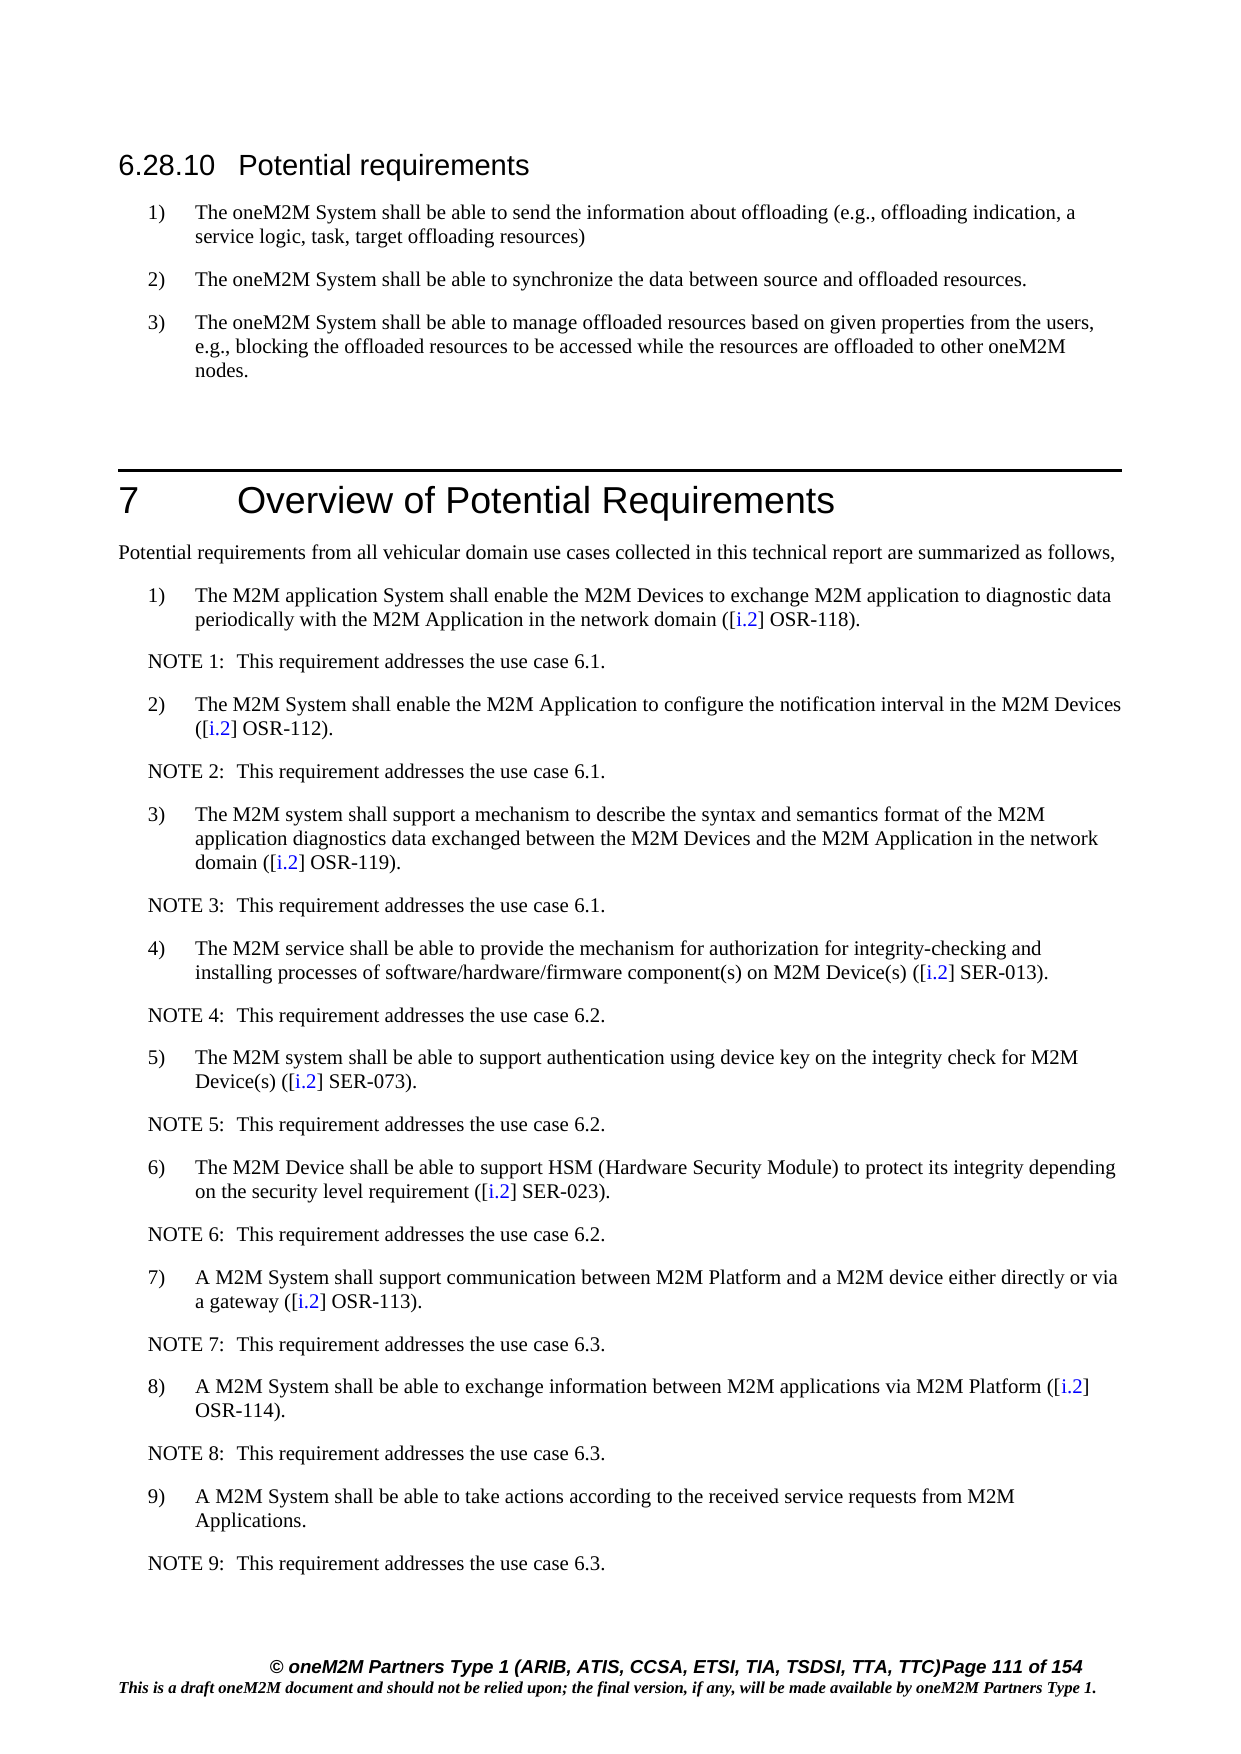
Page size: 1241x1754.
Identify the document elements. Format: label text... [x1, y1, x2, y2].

text The M2M system shall support a mechanism to describe the syntax and semantics format of the M2M application diagnostics data exchanged between the M2M Devices and the M2M Application in the network domain ([i.2] OSR-119). [148, 802, 1122, 874]
text NOTE 8: This requirement addresses the use case 6.3. [148, 1441, 1122, 1465]
text NOTE 5: This requirement addresses the use case 6.2. [148, 1112, 1122, 1136]
subtitle Overview of Potential Requirements [118, 472, 1122, 521]
list The M2M application System shall enable the M2M Devices to exchange M2M application to diagnostic data periodically with the M2M Application in the network domain ([i.2] OSR-118). [148, 582, 1122, 631]
text NOTE 9: This requirement addresses the use case 6.3. [148, 1551, 1122, 1575]
subtitle Potential requirements [118, 148, 1122, 181]
text NOTE 3: This requirement addresses the use case 6.1. [148, 893, 1122, 917]
list The oneM2M System shall be able to send the information about offloading (e.g., offloading indication, a service logic, task, target offloading resources) [148, 200, 1122, 248]
text NOTE 4: This requirement addresses the use case 6.2. [148, 1002, 1122, 1027]
text The oneM2M System shall be able to manage offloaded resources based on given properties from the users, e.g., blocking the offloaded resources to be accessed while the resources are offloaded to other oneM2M nodes. [148, 310, 1122, 382]
text A M2M System shall support communication between M2M Platform and a M2M device either directly or via a gateway ([i.2] OSR-113). [148, 1265, 1122, 1313]
text Potential requirements from all vehicular domain use cases collected in this technical report are summarized as follows, [118, 540, 1122, 564]
text The M2M System shall enable the M2M Application to configure the notification interval in the M2M Devices ([i.2] OSR-112). [148, 692, 1122, 740]
text The M2M service shall be able to provide the mechanism for authorization for integrity-checking and installing processes of software/hardware/firmware component(s) on M2M Device(s) ([i.2] SER-013). [148, 936, 1122, 984]
text NOTE 2: This requirement addresses the use case 6.1. [148, 759, 1122, 783]
text NOTE 6: This requirement addresses the use case 6.2. [148, 1222, 1122, 1246]
text The M2M system shall be able to support authentication using device key on the integrity check for M2M Device(s) ([i.2] SER-073). [148, 1045, 1122, 1093]
text NOTE 7: This requirement addresses the use case 6.3. [148, 1332, 1122, 1356]
text The oneM2M System shall be able to synchronize the data between source and offloaded resources. [148, 267, 1122, 291]
text A M2M System shall be able to exchange information between M2M applications via M2M Platform ([i.2] OSR-114). [148, 1374, 1122, 1422]
text NOTE 1: This requirement addresses the use case 6.1. [148, 649, 1122, 673]
text A M2M System shall be able to take actions according to the received service requests from M2M Applications. [148, 1484, 1122, 1532]
text The M2M Device shall be able to support HSM (Hardware Security Module) to protect its integrity depending on the security level requirement ([i.2] SER-023). [148, 1155, 1122, 1203]
